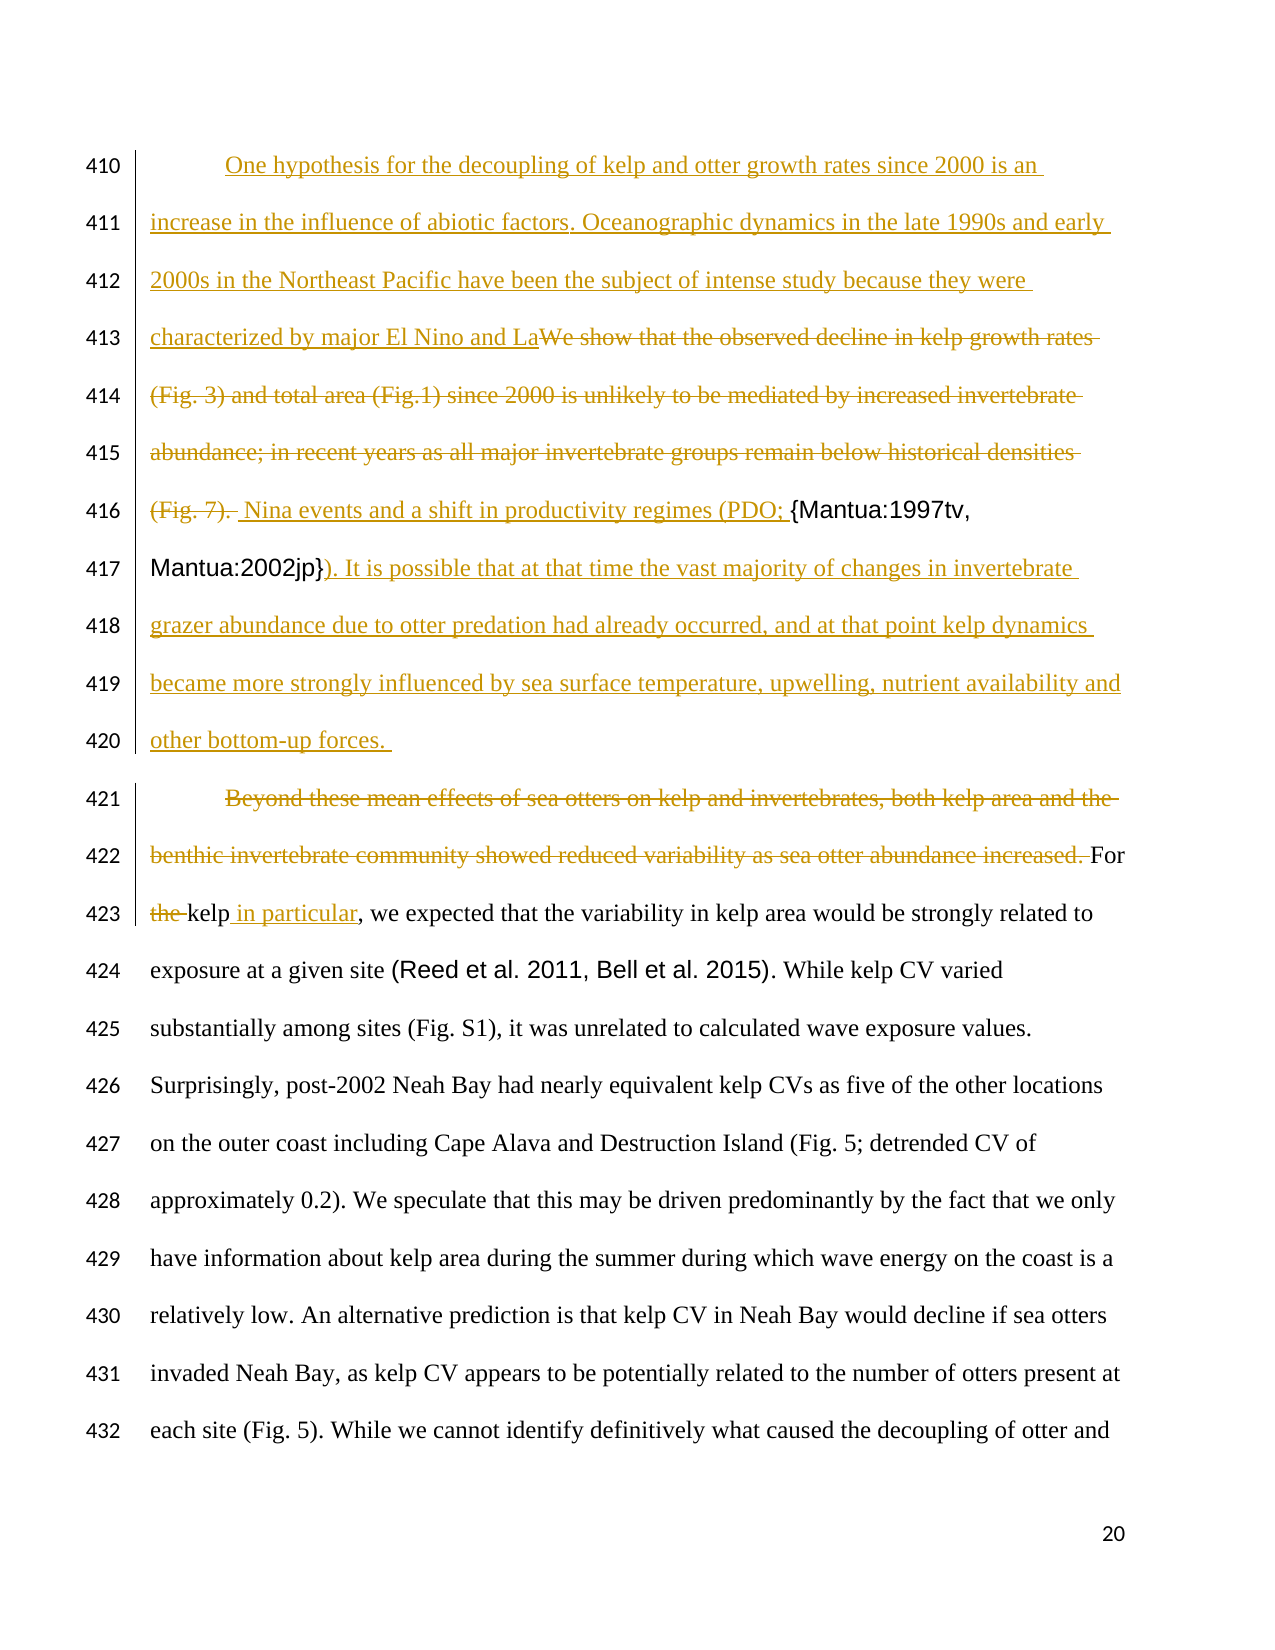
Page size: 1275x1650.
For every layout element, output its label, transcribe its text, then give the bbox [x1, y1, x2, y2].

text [150, 783, 1125, 1444]
text {Mantua:1997tv, Mantua:2002jp} [150, 150, 1125, 754]
